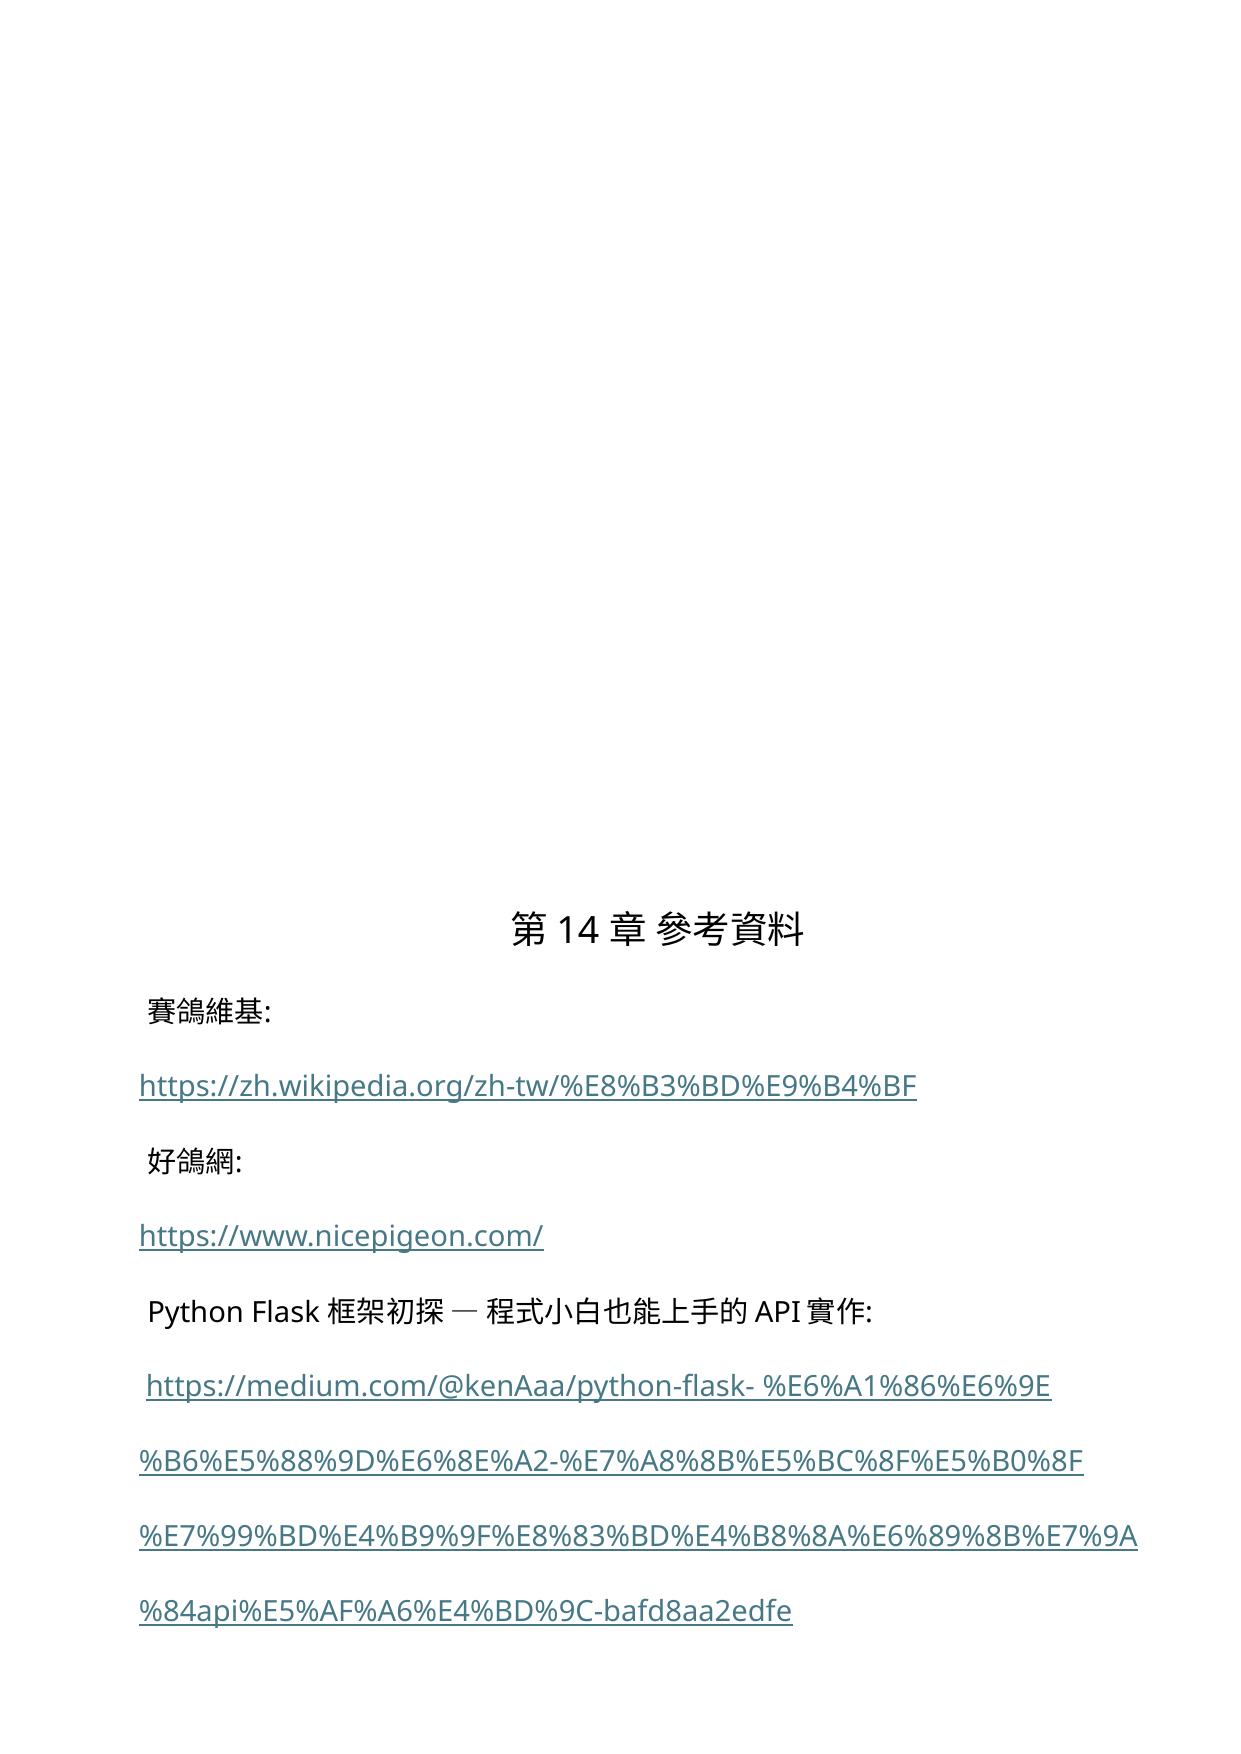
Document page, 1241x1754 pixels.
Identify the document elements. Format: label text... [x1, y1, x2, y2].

text https://medium.com/@kenAaa/python-flask- %E6%A1%86%E6%9E%B6%E5%88%9D%E6%8E%A2-%E7%A8%8B%E5%BC%8F%E5%B0%8F%E7%99%BD%E4%B9%9F%E8%83%BD%E4%B8%8A%E6%89%8B%E7%9A%84api%E5%AF%A6%E4%BD%9C-bafd8aa2edfe [139, 1348, 1152, 1648]
text https://www.nicepigeon.com/ [89, 1198, 1152, 1273]
text 好鴿網: [89, 1123, 1152, 1198]
text Python Flask 框架初探 — 程式小白也能上手的API實作: [89, 1273, 1152, 1348]
text 賽鴿維基: [89, 973, 1152, 1048]
text https://zh.wikipedia.org/zh-tw/%E8%B3%BD%E9%B4%BF [89, 1048, 1152, 1123]
subtitle 參考資料 [89, 889, 1152, 964]
